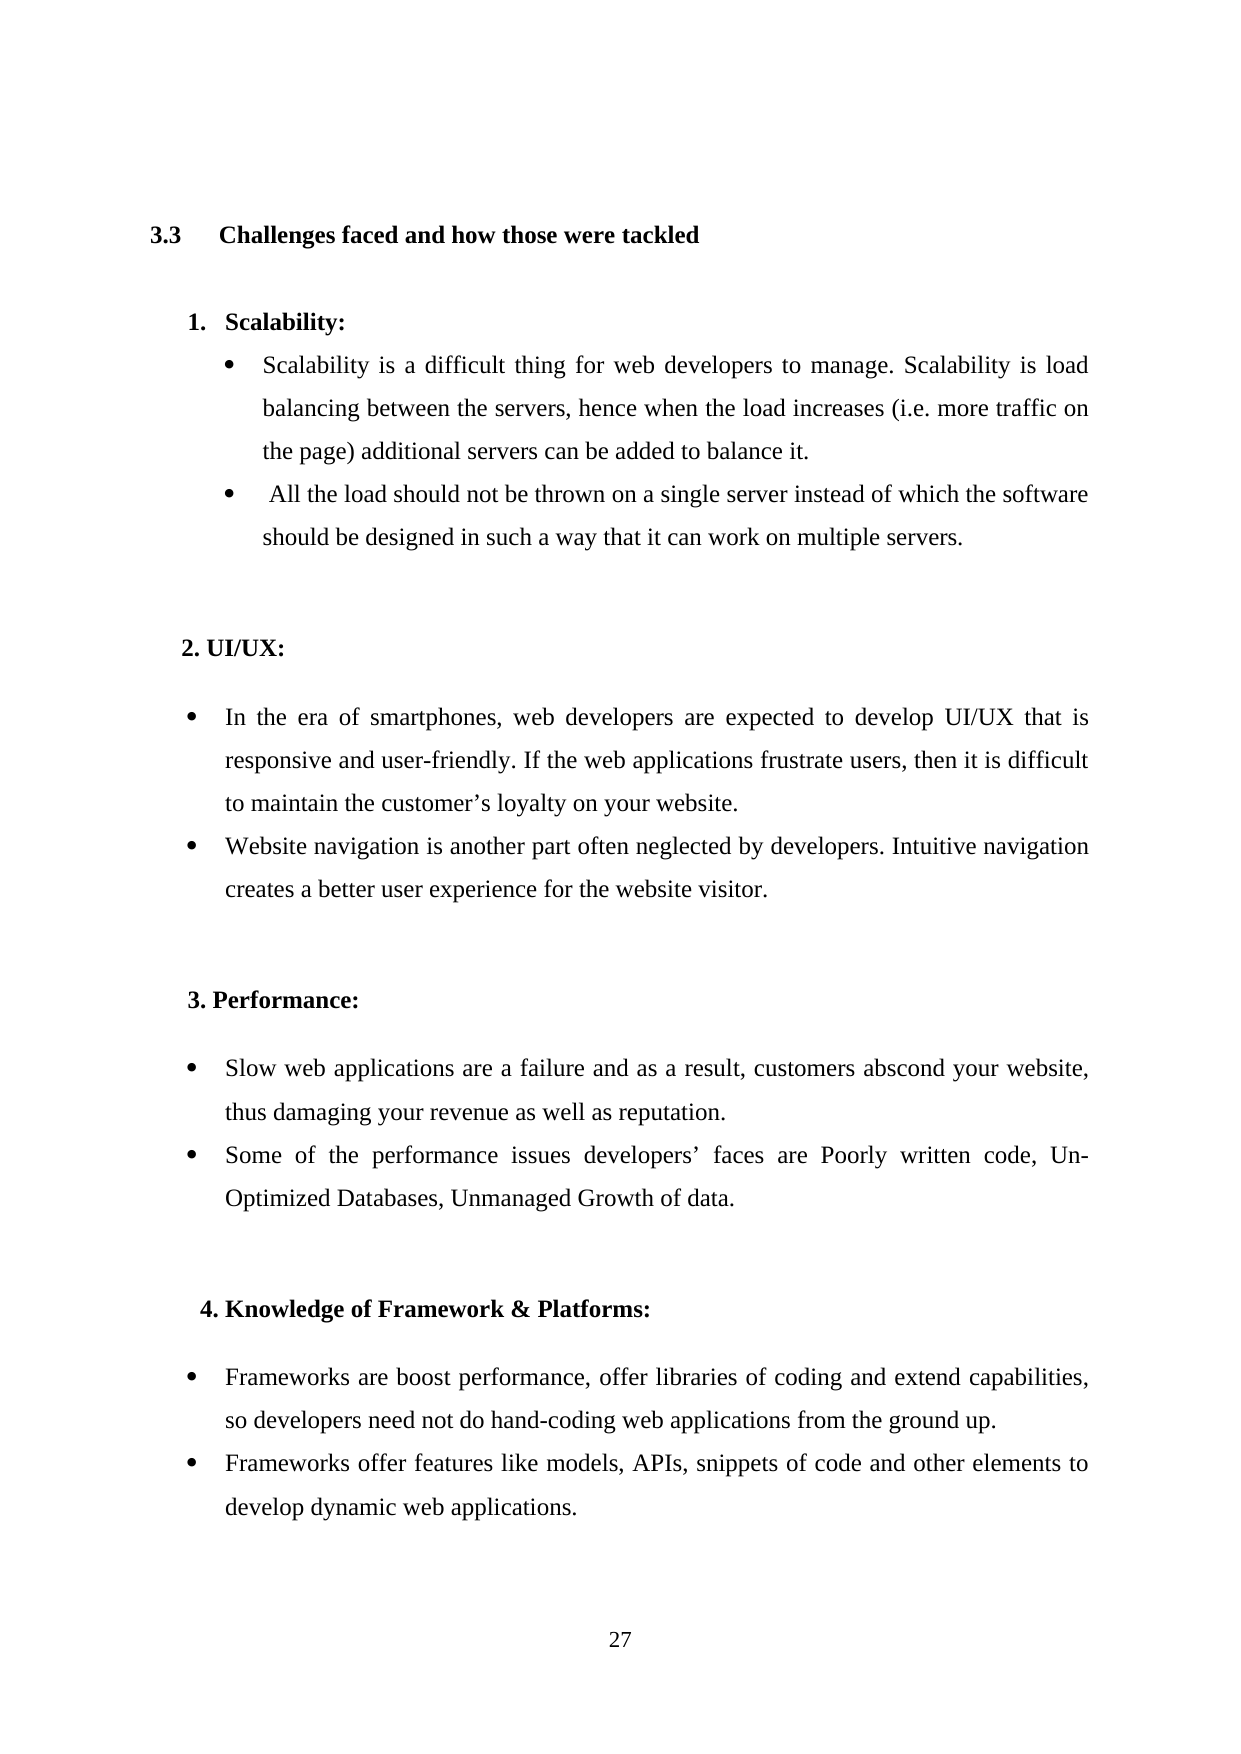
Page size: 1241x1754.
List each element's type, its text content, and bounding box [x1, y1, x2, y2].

list Website navigation is another part often neglected by developers. Intuitive navigation creates a better user experience for the website visitor. [187, 831, 1090, 903]
text 4. Knowledge of Framework & Platforms: [150, 1294, 1090, 1323]
list All the load should not be thrown on a single server instead of which the software should be designed in such a way that it can work on multiple servers. [225, 479, 1090, 551]
list Frameworks offer features like models, APIs, snippets of code and other elements to develop dynamic web applications. [187, 1448, 1090, 1520]
text 3. Performance: [150, 985, 1090, 1014]
list Some of the performance issues developers’ faces are Poorly written code, Un-Optimized Databases, Unmanaged Growth of data. [187, 1140, 1090, 1212]
list Frameworks are boost performance, offer libraries of coding and extend capabilities, so developers need not do hand-coding web applications from the ground up. [187, 1362, 1090, 1434]
list Challenges faced and how those were tackled [150, 220, 1090, 249]
list Slow web applications are a failure and as a result, customers abscond your website, thus damaging your revenue as well as reputation. [187, 1053, 1090, 1125]
list Scalability: [187, 307, 1090, 335]
list Scalability is a difficult thing for web developers to manage. Scalability is load balancing between the servers, hence when the load increases (i.e. more traffic on the page) additional servers can be added to balance it. [225, 350, 1090, 465]
text 2. UI/UX: [150, 633, 1090, 662]
list In the era of smartphones, web developers are expected to develop UI/UX that is responsive and user-friendly. If the web applications frustrate users, then it is difficult to maintain the customer’s loyalty on your website. [187, 702, 1090, 817]
